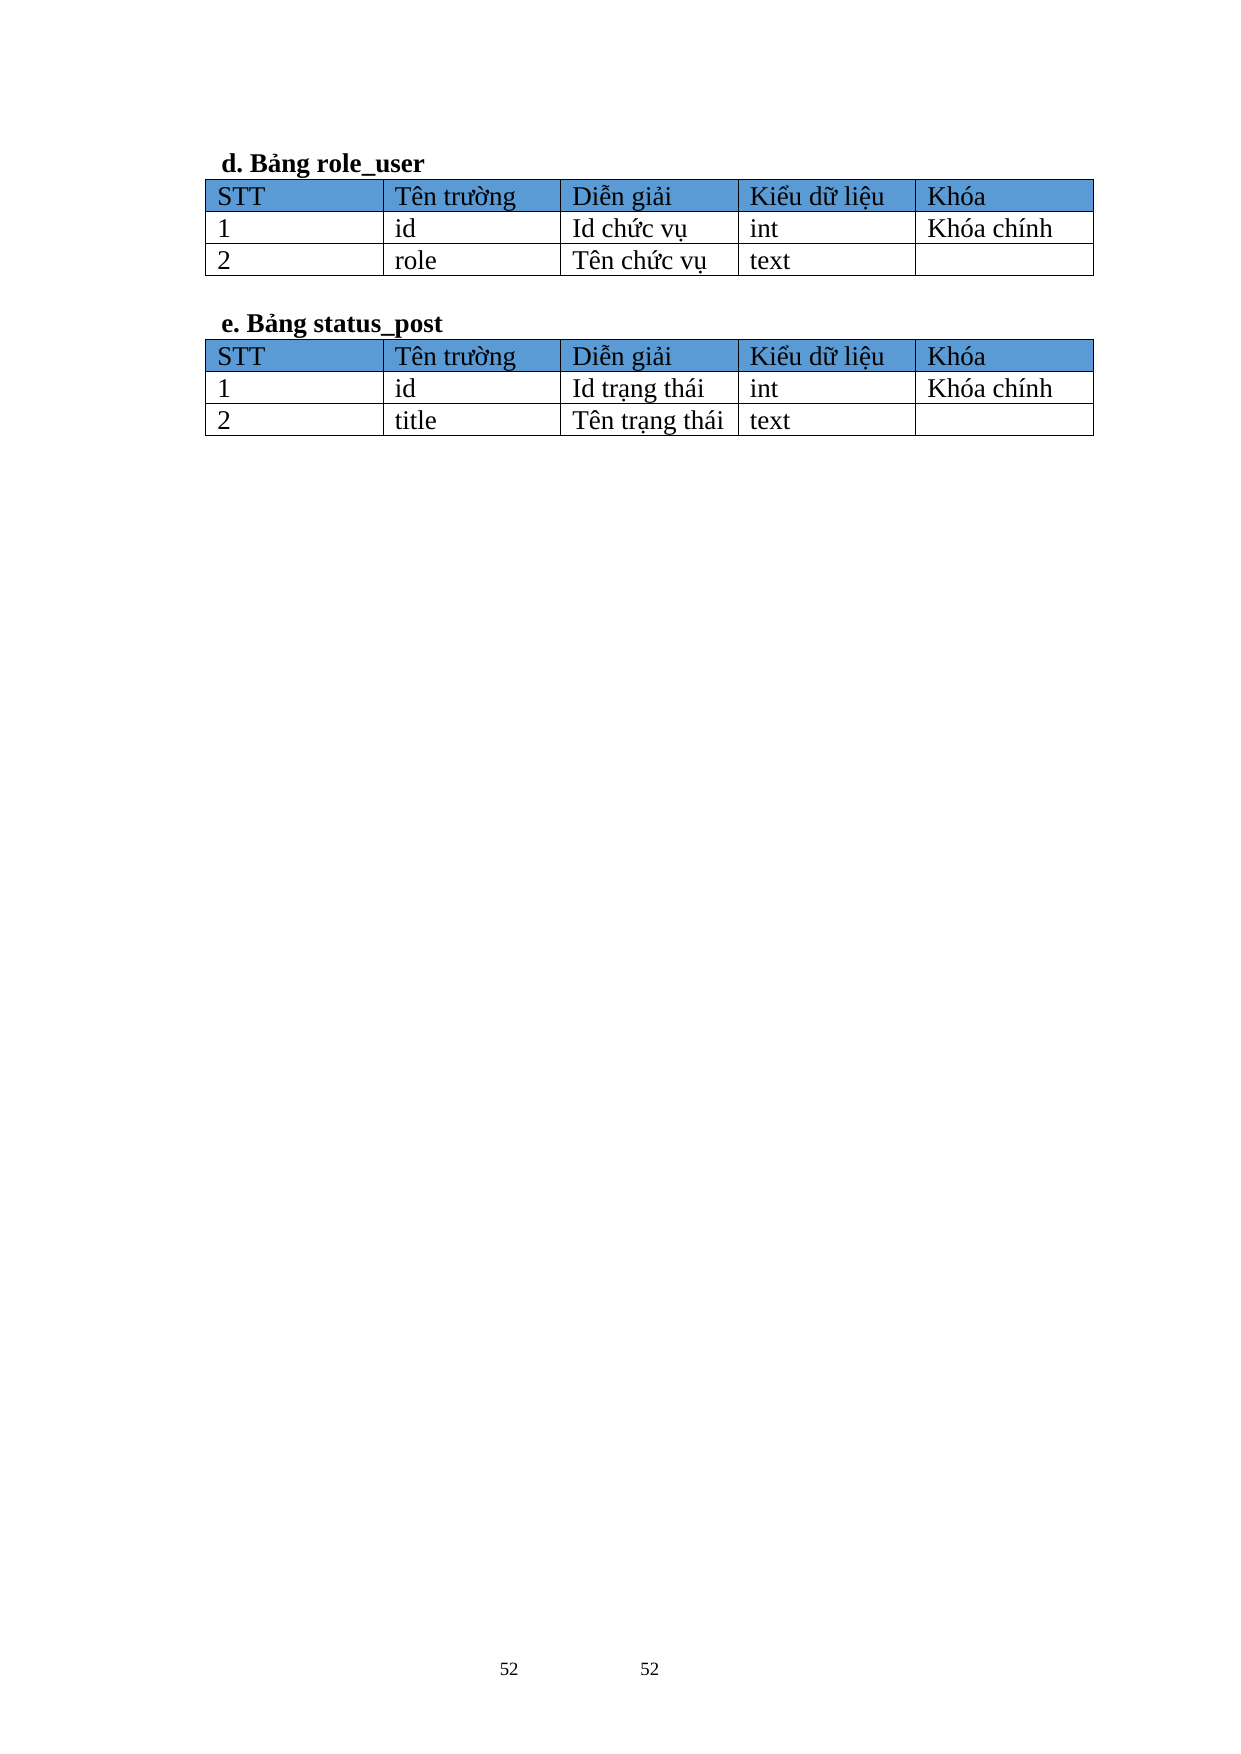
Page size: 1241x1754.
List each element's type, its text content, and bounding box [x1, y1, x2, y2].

table_header Kiểu dữ liệu [739, 340, 915, 371]
list Bảng status_post [221, 307, 1122, 339]
table_cell 2 [206, 244, 383, 275]
table_header Kiểu dữ liệu [739, 180, 915, 211]
table_header Tên trường [384, 180, 560, 211]
table_header Diễn giải [561, 180, 738, 211]
table_cell Khóa chính [916, 212, 1093, 243]
list Bảng role_user [221, 148, 1122, 179]
table_cell Id trạng thái [561, 372, 738, 403]
table_header STT [206, 340, 383, 371]
table_cell [916, 404, 1093, 435]
table_cell Tên chức vụ [561, 244, 738, 275]
table_cell 2 [206, 404, 383, 435]
table_cell role [384, 244, 560, 275]
table_header Tên trường [384, 340, 560, 371]
table_cell 1 [206, 212, 383, 243]
table_cell Tên trạng thái [561, 404, 738, 435]
table_cell 1 [206, 372, 383, 403]
table_cell id [384, 212, 560, 243]
table_cell [916, 244, 1093, 275]
table_header Diễn giải [561, 340, 738, 371]
table_cell title [384, 404, 560, 435]
table_header STT [206, 180, 383, 211]
table_cell Khóa chính [916, 372, 1093, 403]
table_cell int [739, 372, 915, 403]
table_header Khóa [916, 340, 1093, 371]
table_cell text [739, 244, 915, 275]
table_cell text [739, 404, 915, 435]
table_header Khóa [916, 180, 1093, 211]
table_cell Id chức vụ [561, 212, 738, 243]
table_cell id [384, 372, 560, 403]
table_cell int [739, 212, 915, 243]
